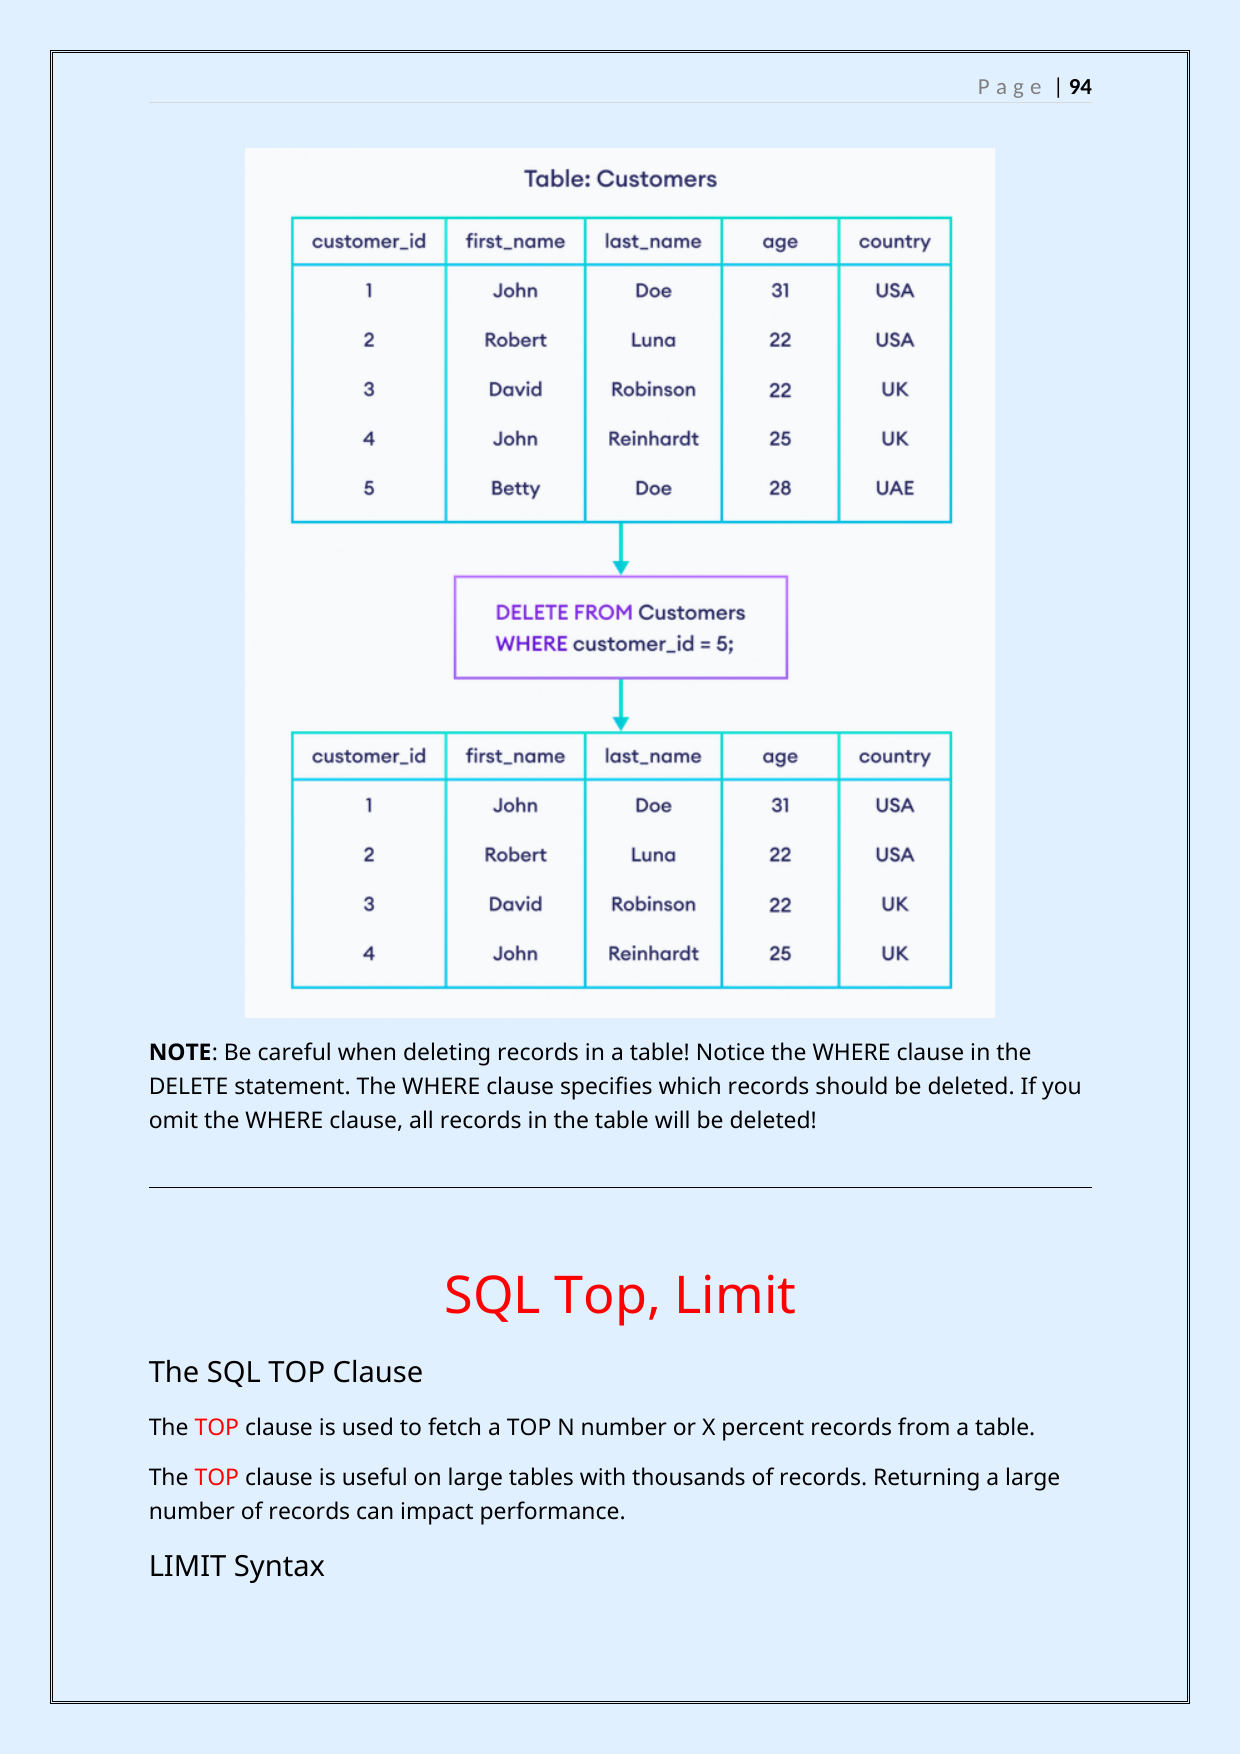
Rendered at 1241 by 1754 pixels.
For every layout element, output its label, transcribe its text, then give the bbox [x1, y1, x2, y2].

picture [245, 148, 996, 1018]
text The TOP clause is used to fetch a TOP N number or X percent records from a table. [148, 1411, 1092, 1442]
text LIMIT Syntax [148, 1545, 1092, 1585]
text The SQL TOP Clause [148, 1351, 1092, 1391]
text SQL Top, Limit [148, 1258, 1092, 1329]
text NOTE: Be careful when deleting records in a table! Notice the WHERE clause in the DELETE statement. The WHERE clause specifies which records should be deleted. If you omit the WHERE clause, all records in the table will be deleted! [148, 1036, 1092, 1135]
text The TOP clause is useful on large tables with thousands of records. Returning a large number of records can impact performance. [148, 1461, 1092, 1526]
